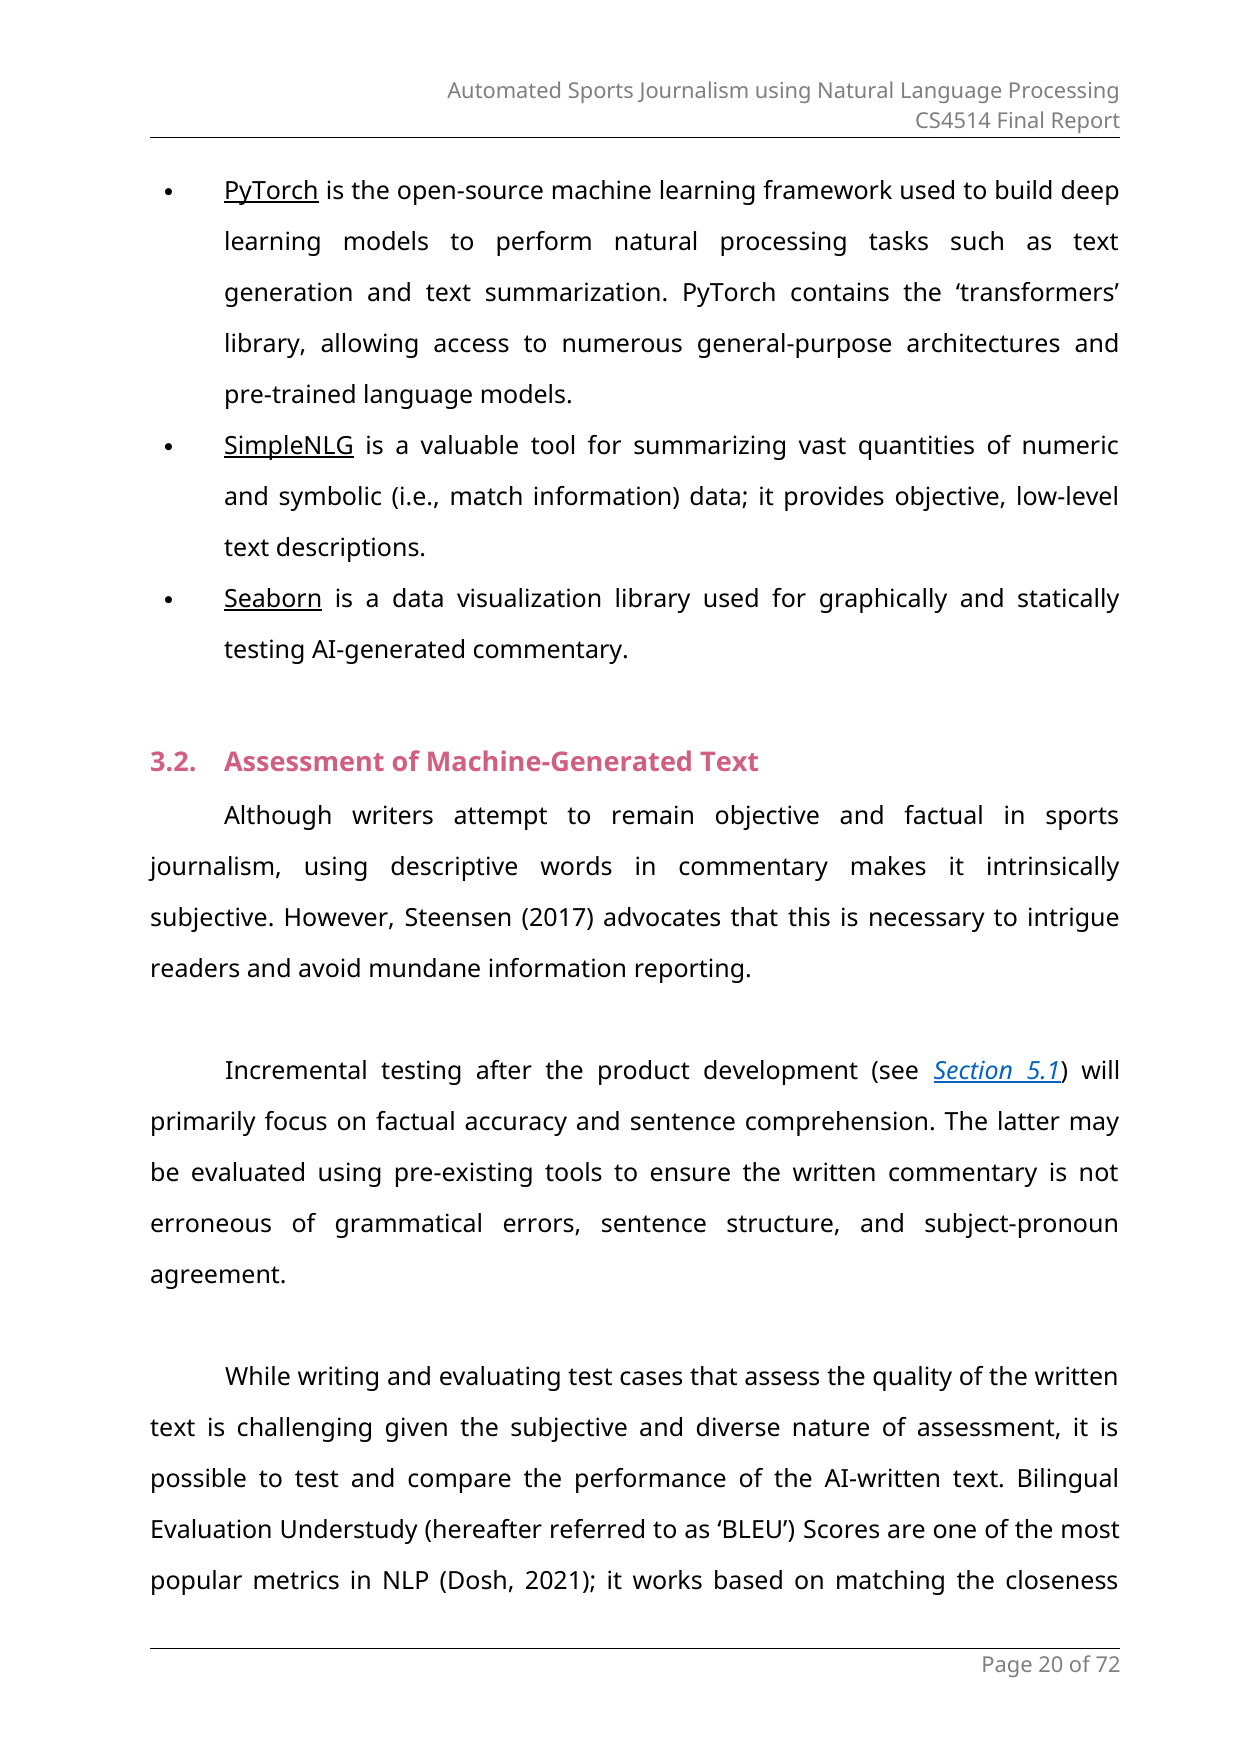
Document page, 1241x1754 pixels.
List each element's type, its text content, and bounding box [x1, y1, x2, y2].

subtitle 3.2. Assessment of Machine-Generated Text [150, 742, 1131, 779]
text Incremental testing after the product development (see Section 5.1) will primarily focus on factual accuracy and sentence comprehension. The latter may be evaluated using pre-existing tools to ensure the written commentary is not erroneous of grammatical errors, sentence structure, and subject-pronoun agreement. [150, 1053, 1120, 1291]
list PyTorch is the open-source machine learning framework used to build deep learning models to perform natural processing tasks such as text generation and text summarization. PyTorch contains the ‘transformers’ library, allowing access to numerous general-purpose architectures and pre-trained language models. [165, 172, 1120, 411]
list SimpleNLG is a valuable tool for summarizing vast quantities of numeric and symbolic (i.e., match information) data; it provides objective, low-level text descriptions. [165, 427, 1120, 564]
list Seaborn is a data visualization library used for graphically and statically testing AI-generated commentary. [165, 581, 1120, 666]
text Although writers attempt to remain objective and factual in sports journalism, using descriptive words in commentary makes it intrinsically subjective. However, Steensen (2017) advocates that this is necessary to intrigue readers and avoid mundane information reporting. [150, 797, 1120, 984]
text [150, 1359, 1120, 1597]
